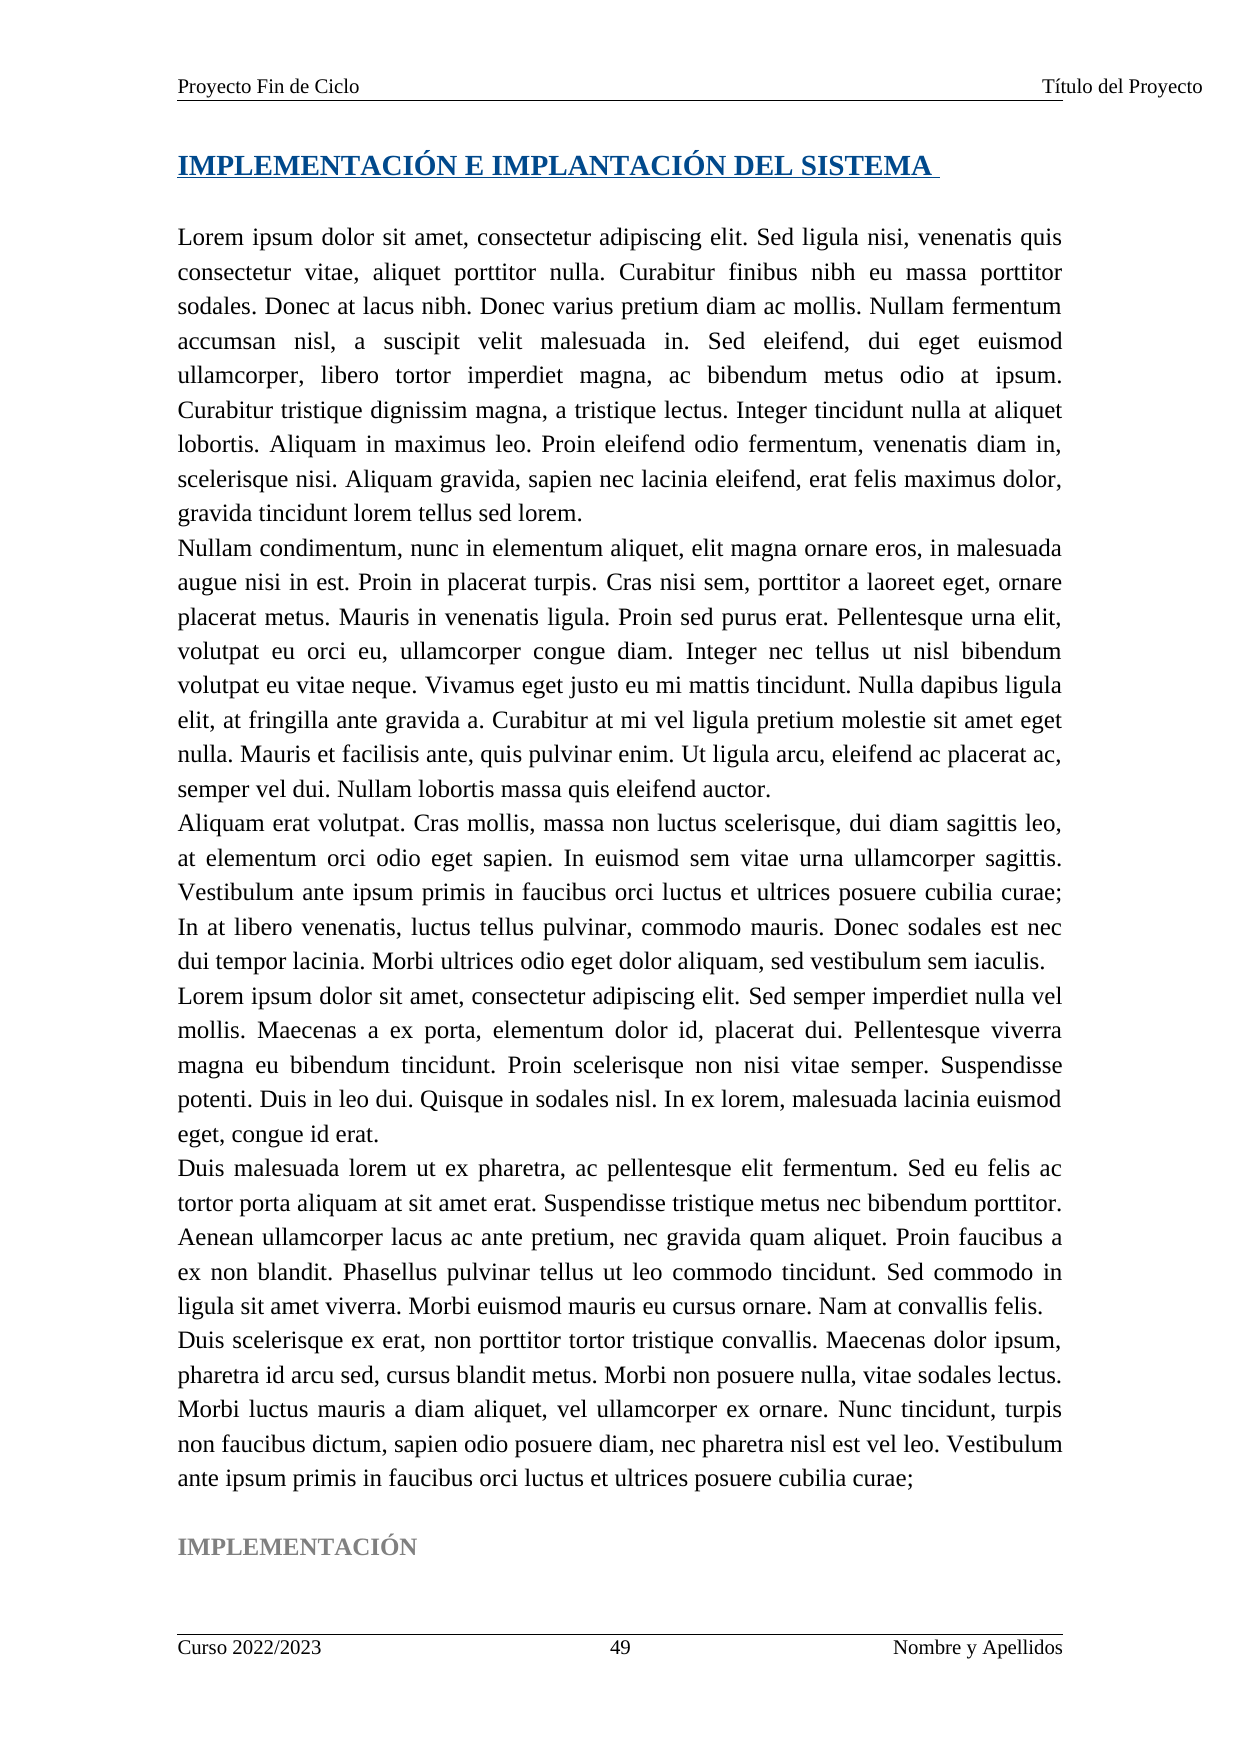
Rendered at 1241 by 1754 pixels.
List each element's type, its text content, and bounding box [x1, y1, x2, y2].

subtitle IMPLEMENTACIÓN E IMPLANTACIÓN DEL SISTEMA [177, 148, 1063, 181]
text Nullam condimentum, nunc in elementum aliquet, elit magna ornare eros, in malesuada augue nisi in est. Proin in placerat turpis. Cras nisi sem, porttitor a laoreet eget, ornare placerat metus. Mauris in venenatis ligula. Proin sed purus erat. Pellentesque urna elit, volutpat eu orci eu, ullamcorper congue diam. Integer nec tellus ut nisl bibendum volutpat eu vitae neque. Vivamus eget justo eu mi mattis tincidunt. Nulla dapibus ligula elit, at fringilla ante gravida a. Curabitur at mi vel ligula pretium molestie sit amet eget nulla. Mauris et facilisis ante, quis pulvinar enim. Ut ligula arcu, eleifend ac placerat ac, semper vel dui. Nullam lobortis massa quis eleifend auctor. [177, 533, 1063, 803]
subtitle IMPLEMENTACIÓN [177, 1532, 1063, 1561]
text Lorem ipsum dolor sit amet, consectetur adipiscing elit. Sed semper imperdiet nulla vel mollis. Maecenas a ex porta, elementum dolor id, placerat dui. Pellentesque viverra magna eu bibendum tincidunt. Proin scelerisque non nisi vitae semper. Suspendisse potenti. Duis in leo dui. Quisque in sodales nisl. In ex lorem, malesuada lacinia euismod eget, congue id erat. [177, 981, 1063, 1147]
text Lorem ipsum dolor sit amet, consectetur adipiscing elit. Sed ligula nisi, venenatis quis consectetur vitae, aliquet porttitor nulla. Curabitur finibus nibh eu massa porttitor sodales. Donec at lacus nibh. Donec varius pretium diam ac mollis. Nullam fermentum accumsan nisl, a suscipit velit malesuada in. Sed eleifend, dui eget euismod ullamcorper, libero tortor imperdiet magna, ac bibendum metus odio at ipsum. Curabitur tristique dignissim magna, a tristique lectus. Integer tincidunt nulla at aliquet lobortis. Aliquam in maximus leo. Proin eleifend odio fermentum, venenatis diam in, scelerisque nisi. Aliquam gravida, sapien nec lacinia eleifend, erat felis maximus dolor, gravida tincidunt lorem tellus sed lorem. [177, 222, 1063, 527]
text Duis scelerisque ex erat, non porttitor tortor tristique convallis. Maecenas dolor ipsum, pharetra id arcu sed, cursus blandit metus. Morbi non posuere nulla, vitae sodales lectus. Morbi luctus mauris a diam aliquet, vel ullamcorper ex ornare. Nunc tincidunt, turpis non faucibus dictum, sapien odio posuere diam, nec pharetra nisl est vel leo. Vestibulum ante ipsum primis in faucibus orci luctus et ultrices posuere cubilia curae; [177, 1326, 1063, 1492]
text Duis malesuada lorem ut ex pharetra, ac pellentesque elit fermentum. Sed eu felis ac tortor porta aliquam at sit amet erat. Suspendisse tristique metus nec bibendum porttitor. Aenean ullamcorper lacus ac ante pretium, nec gravida quam aliquet. Proin faucibus a ex non blandit. Phasellus pulvinar tellus ut leo commodo tincidunt. Sed commodo in ligula sit amet viverra. Morbi euismod mauris eu cursus ornare. Nam at convallis felis. [177, 1153, 1063, 1320]
text Aliquam erat volutpat. Cras mollis, massa non luctus scelerisque, dui diam sagittis leo, at elementum orci odio eget sapien. In euismod sem vitae urna ullamcorper sagittis. Vestibulum ante ipsum primis in faucibus orci luctus et ultrices posuere cubilia curae; In at libero venenatis, luctus tellus pulvinar, commodo mauris. Donec sodales est nec dui tempor lacinia. Morbi ultrices odio eget dolor aliquam, sed vestibulum sem iaculis. [177, 808, 1063, 975]
